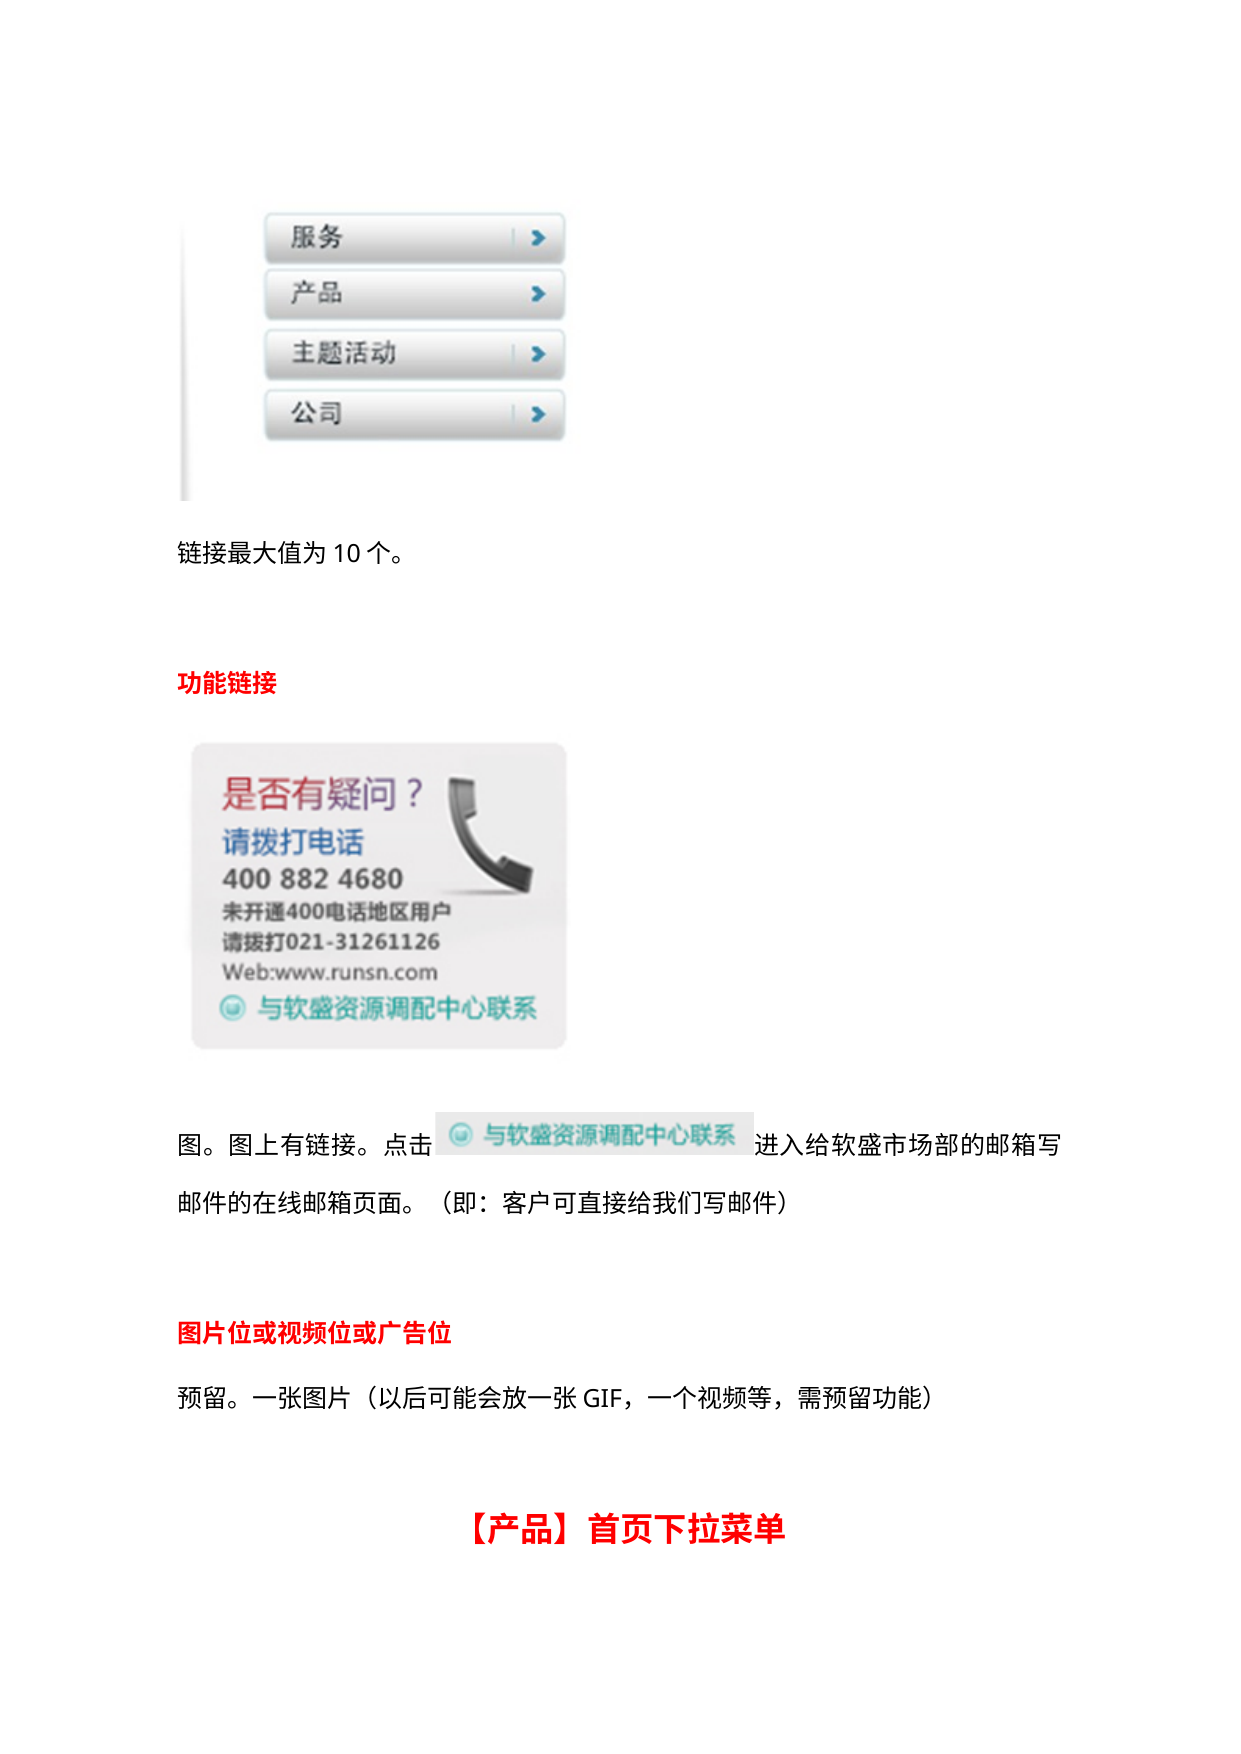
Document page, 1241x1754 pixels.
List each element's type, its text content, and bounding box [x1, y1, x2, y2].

picture [435, 1112, 754, 1155]
text 链接最大值为10个。 [177, 519, 1063, 584]
text 图。图上有链接。点击进入给软盛市场部的邮箱写邮件的在线邮箱页面。（即：客户可直接给我们写邮件） [177, 1104, 1063, 1234]
text 【产品】首页下拉菜单 [177, 1494, 1063, 1559]
text 图片位或视频位或广告位 [177, 1299, 1063, 1364]
picture [177, 714, 596, 1076]
text 预留。一张图片（以后可能会放一张GIF，一个视频等，需预留功能） [177, 1364, 1063, 1429]
text 功能链接 [177, 649, 1063, 714]
picture [177, 162, 636, 501]
